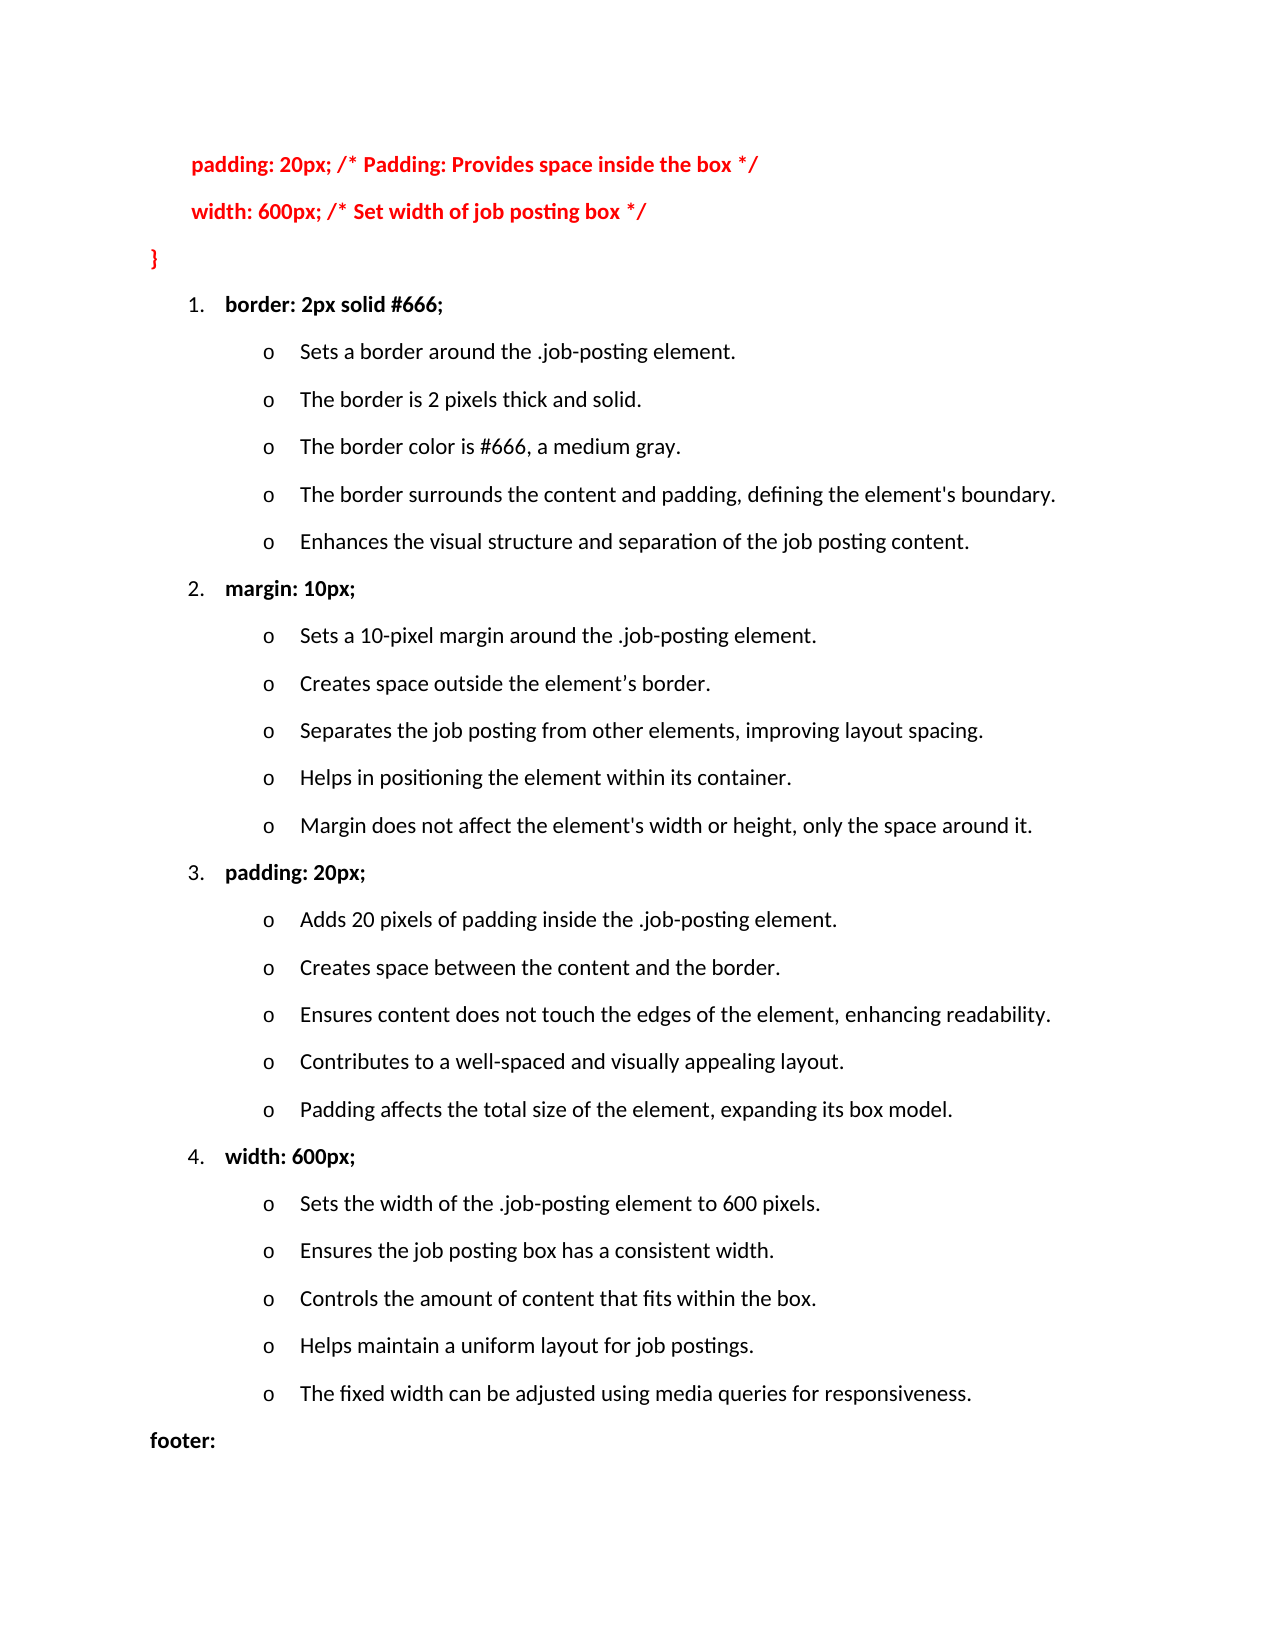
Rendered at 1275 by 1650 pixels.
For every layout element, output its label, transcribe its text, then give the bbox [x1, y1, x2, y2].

list Ensures content does not touch the edges of the element, enhancing readability. [262, 1000, 1125, 1028]
list Padding affects the total size of the element, expanding its box model. [262, 1095, 1125, 1123]
list Contributes to a well-spaced and visually appealing layout. [262, 1047, 1125, 1076]
list Helps in positioning the element within its container. [262, 763, 1125, 792]
list margin: 10px; [187, 574, 1125, 602]
list Sets a 10-pixel margin around the .job-posting element. [262, 621, 1125, 650]
list Enhances the visual structure and separation of the job posting content. [262, 527, 1125, 556]
list Controls the amount of content that fits within the box. [262, 1284, 1125, 1312]
list The fixed width can be adjusted using media queries for responsiveness. [262, 1379, 1125, 1407]
text padding: 20px; /* Padding: Provides space inside the box */ [150, 150, 1125, 178]
list Creates space between the content and the border. [262, 953, 1125, 981]
text } [150, 244, 1125, 272]
list Sets a border around the .job-posting element. [262, 337, 1125, 366]
list Margin does not affect the element's width or height, only the space around it. [262, 811, 1125, 839]
list The border is 2 pixels thick and solid. [262, 385, 1125, 413]
list Creates space outside the element’s border. [262, 669, 1125, 697]
list width: 600px; [187, 1142, 1125, 1170]
list padding: 20px; [187, 858, 1125, 886]
text footer: [150, 1426, 1125, 1454]
list The border surrounds the content and padding, defining the element's boundary. [262, 480, 1125, 508]
list border: 2px solid #666; [187, 291, 1125, 319]
list Sets the width of the .job-posting element to 600 pixels. [262, 1189, 1125, 1218]
list The border color is #666, a medium gray. [262, 432, 1125, 461]
list Ensures the job posting box has a consistent width. [262, 1236, 1125, 1265]
list Helps maintain a uniform layout for job postings. [262, 1331, 1125, 1360]
list Separates the job posting from other elements, improving layout spacing. [262, 716, 1125, 745]
text width: 600px; /* Set width of job posting box */ [150, 197, 1125, 225]
list Adds 20 pixels of padding inside the .job-posting element. [262, 905, 1125, 934]
